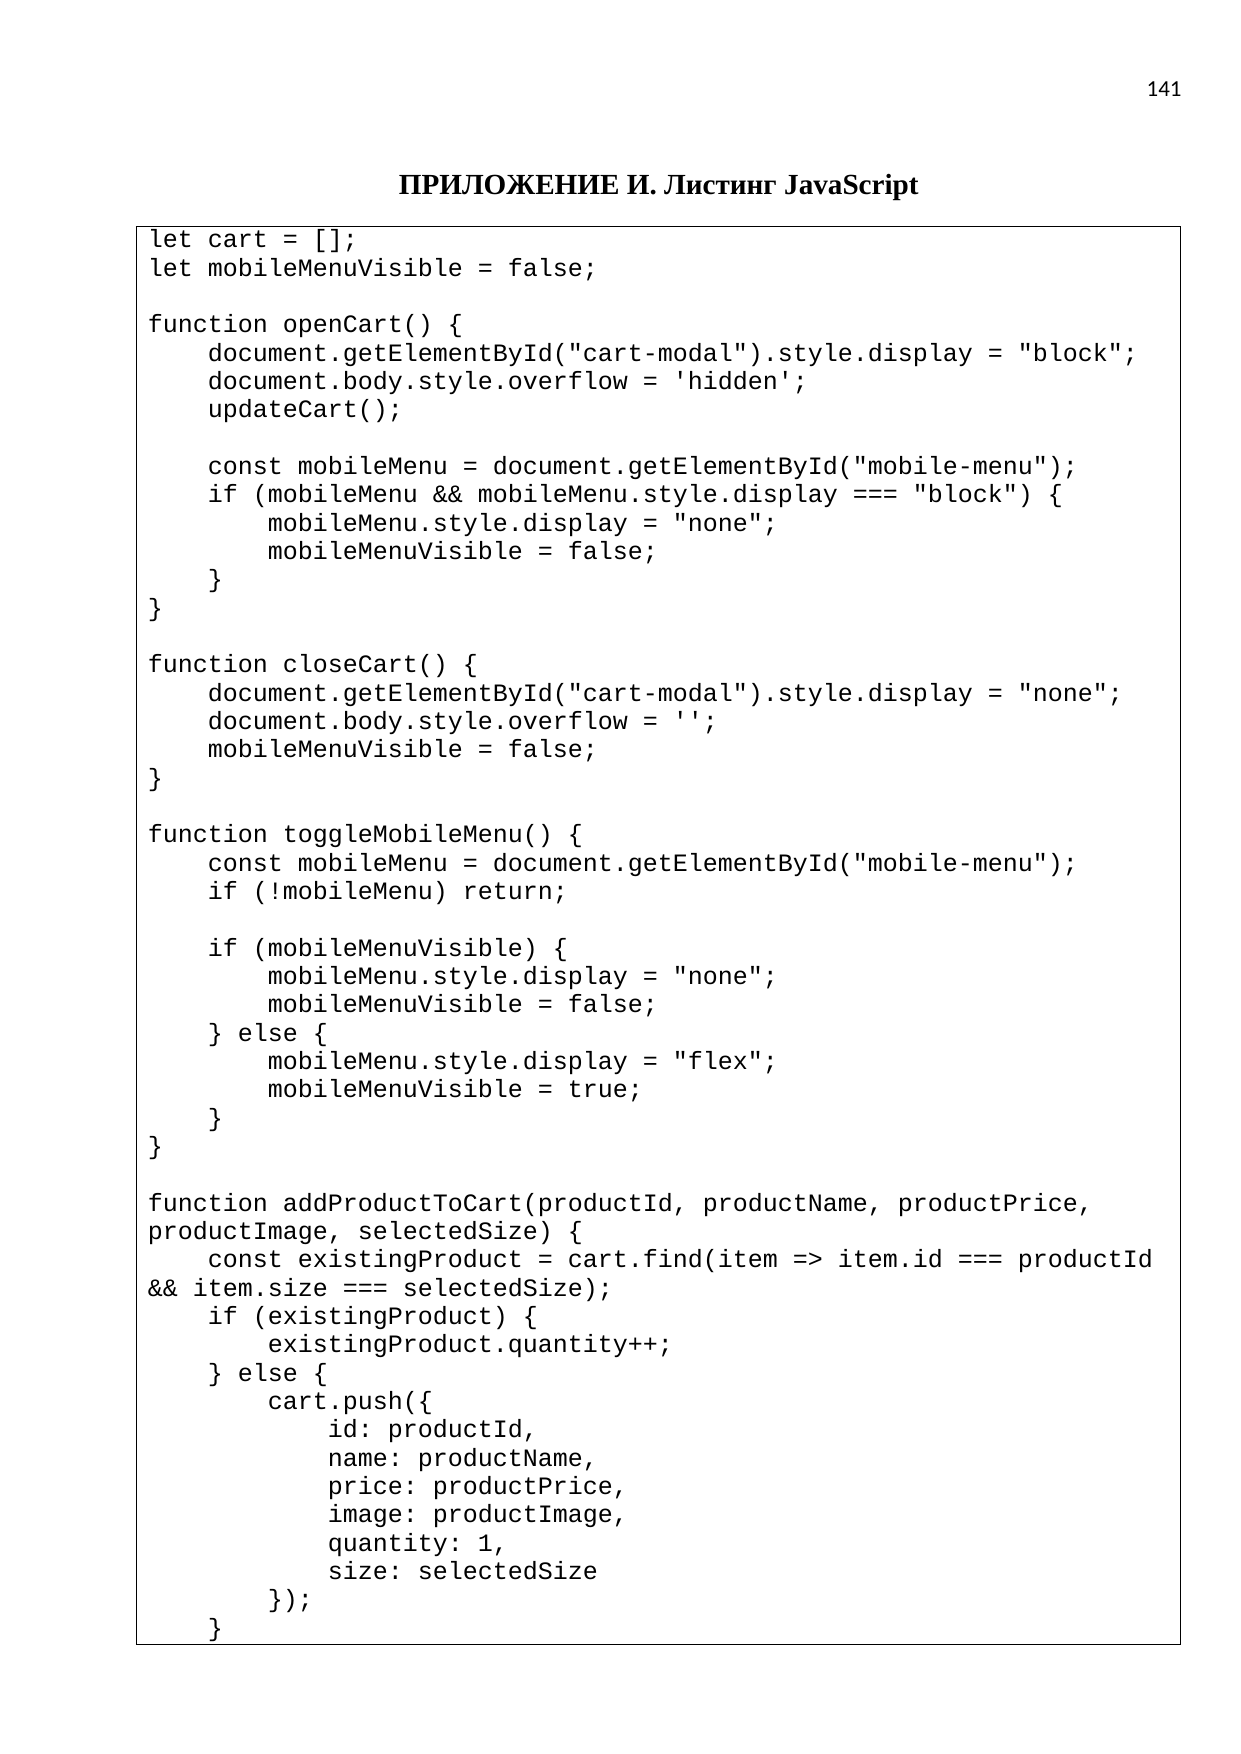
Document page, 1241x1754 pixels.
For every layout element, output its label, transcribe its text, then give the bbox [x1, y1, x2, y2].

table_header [137, 227, 1180, 1644]
subtitle ПРИЛОЖЕНИЕ И. Листинг JavaScript [136, 167, 1181, 201]
